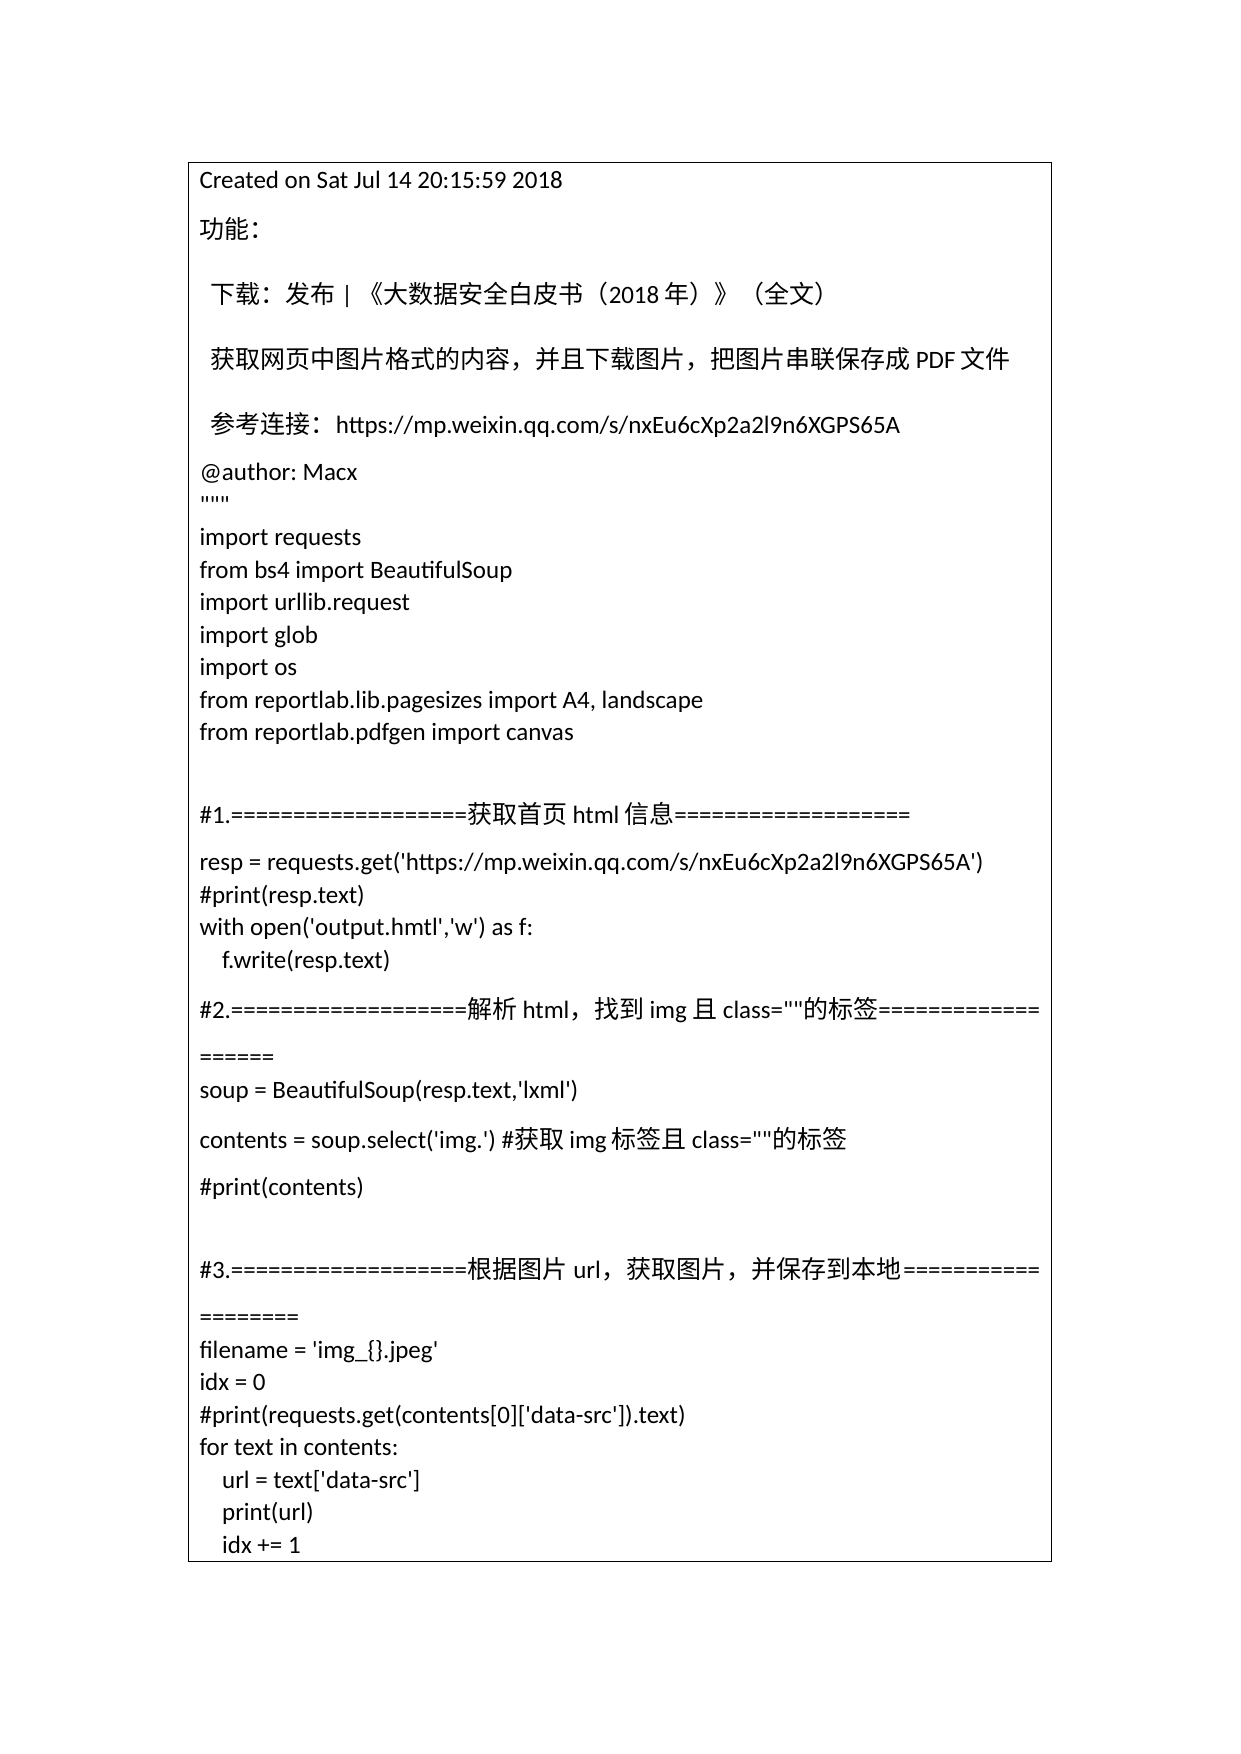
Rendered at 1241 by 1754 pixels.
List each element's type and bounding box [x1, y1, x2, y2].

table_header [189, 163, 1051, 1561]
